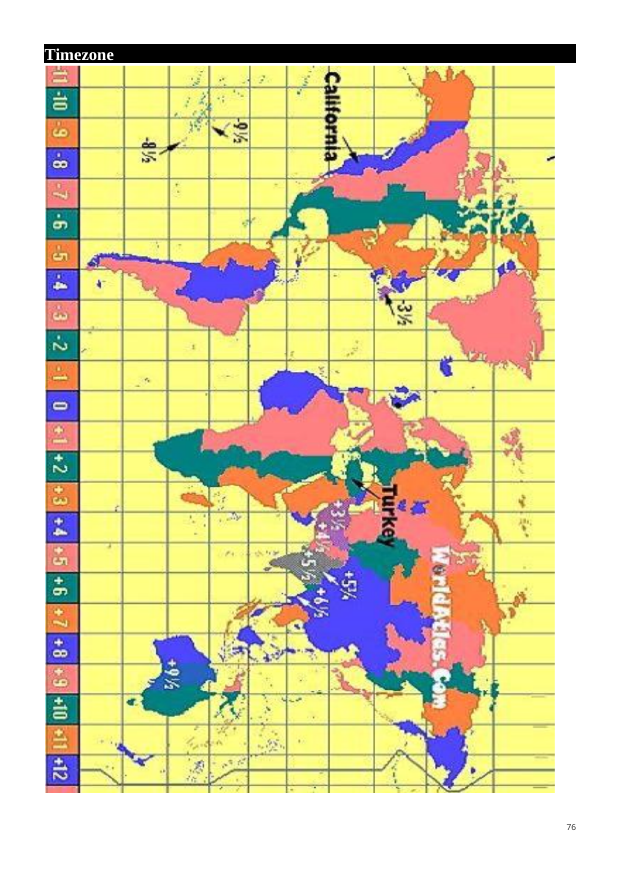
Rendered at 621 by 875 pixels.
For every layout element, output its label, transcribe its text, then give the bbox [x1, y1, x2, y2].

subtitle Timezone [44, 44, 576, 63]
picture [45, 66, 554, 793]
